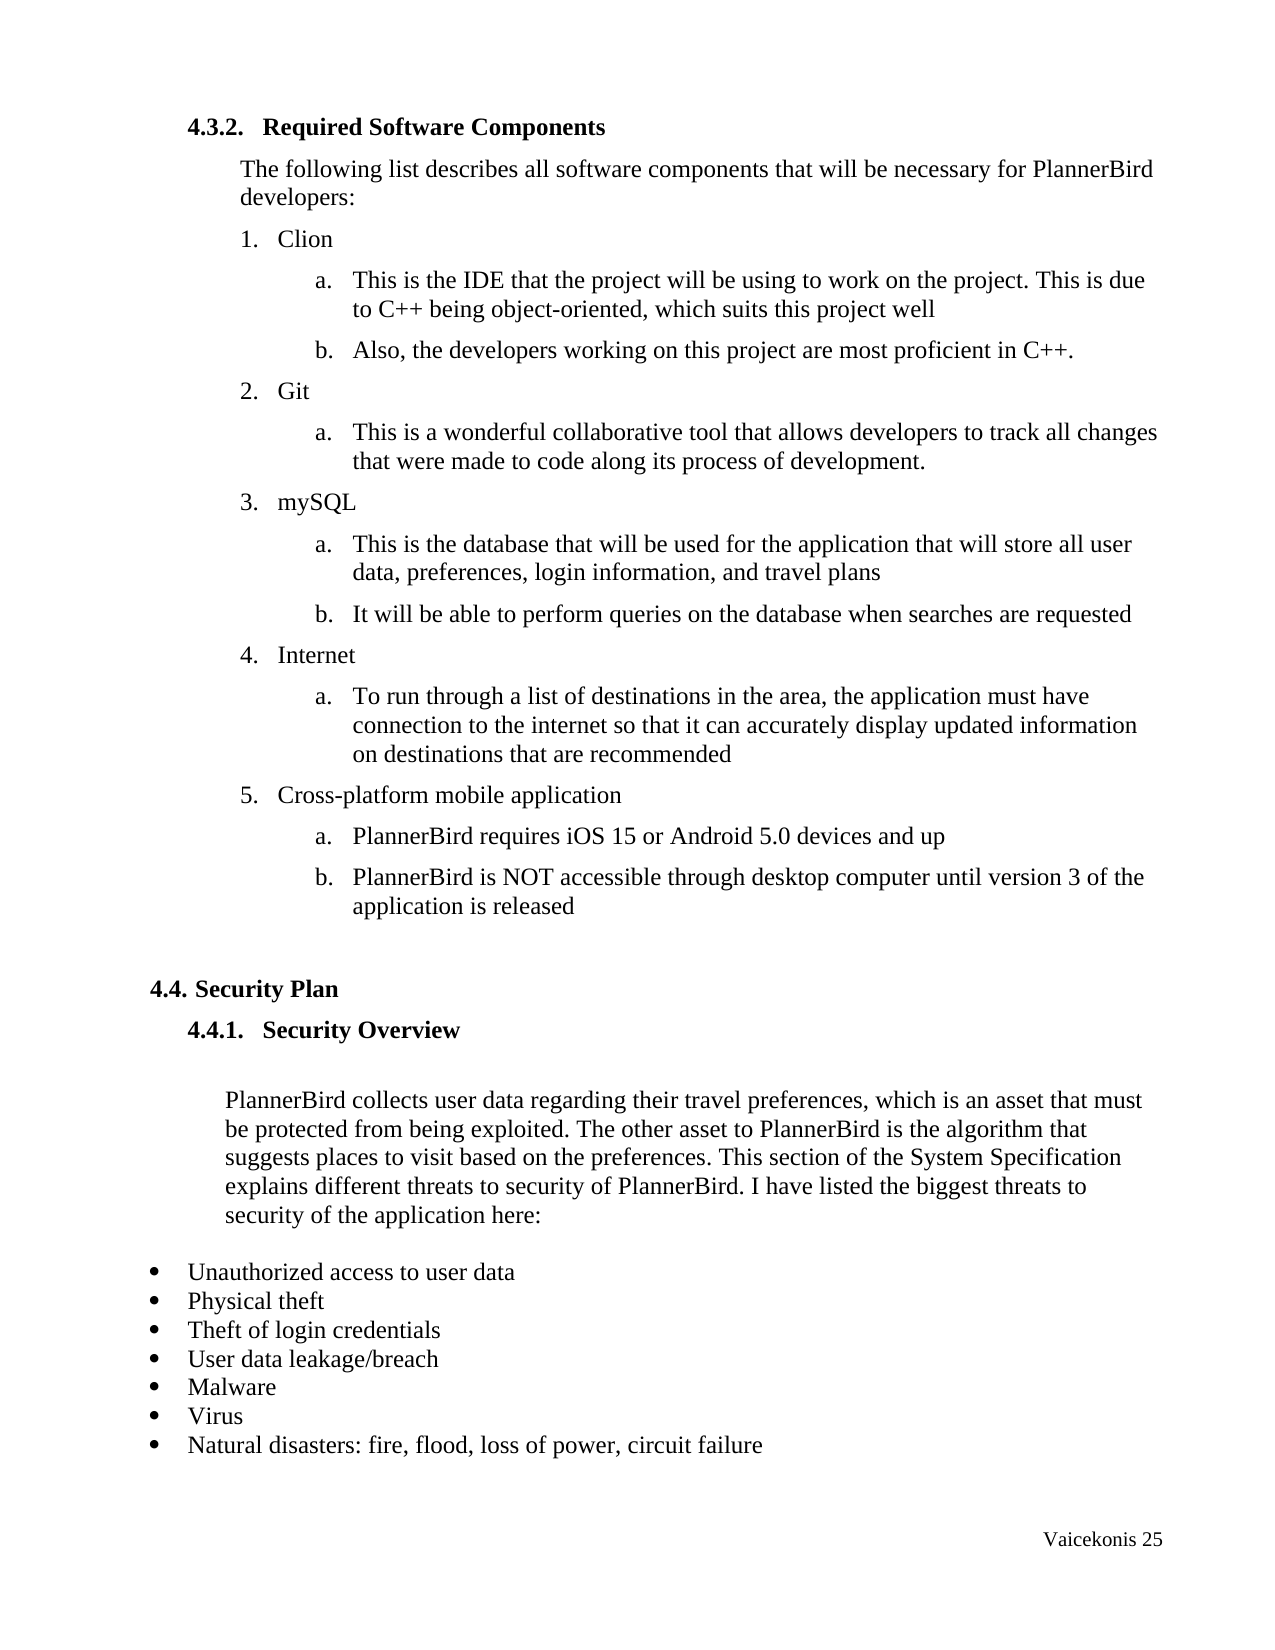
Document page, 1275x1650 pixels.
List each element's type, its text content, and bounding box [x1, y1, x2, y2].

list To run through a list of destinations in the area, the application must have connection to the internet so that it can accurately display updated information on destinations that are recommended [315, 681, 1162, 767]
list mySQL [240, 487, 1162, 516]
subtitle Security Plan [150, 974, 1162, 1002]
list Also, the developers working on this project are most proficient in C++. [315, 335, 1162, 364]
list This is the IDE that the project will be using to work on the project. This is due to C++ being object-oriented, which suits this project well [315, 265, 1162, 322]
text PlannerBird collects user data regarding their travel preferences, which is an asset that must be protected from being exploited. The other asset to PlannerBird is the algorithm that suggests places to visit based on the preferences. This section of the System Specification explains different threats to security of PlannerBird. I have listed the biggest threats to security of the application here: [225, 1085, 1162, 1229]
list It will be able to perform queries on the database when searches are requested [315, 599, 1162, 627]
list This is a wonderful collaborative tool that allows developers to track all changes that were made to code along its process of development. [315, 417, 1162, 475]
list Unauthorized access to user data [150, 1257, 1162, 1286]
list Git [240, 376, 1162, 405]
list Natural disasters: fire, flood, loss of power, circuit failure [150, 1430, 1162, 1459]
list Clion [240, 224, 1162, 252]
list PlannerBird is NOT accessible through desktop computer until version 3 of the application is released [315, 862, 1162, 920]
list Security Overview [187, 1015, 1162, 1044]
list Physical theft [150, 1286, 1162, 1315]
list PlannerBird requires iOS 15 or Android 5.0 devices and up [315, 821, 1162, 850]
list Theft of login credentials [150, 1315, 1162, 1344]
list Required Software Components [187, 112, 1162, 141]
list User data leakage/breach [150, 1344, 1162, 1372]
list Cross-platform mobile application [240, 780, 1162, 809]
list Internet [240, 640, 1162, 669]
list This is the database that will be used for the application that will store all user data, preferences, login information, and travel plans [315, 529, 1162, 586]
list Malware [150, 1372, 1162, 1401]
text The following list describes all software components that will be necessary for PlannerBird developers: [240, 154, 1162, 211]
list Virus [150, 1401, 1162, 1430]
